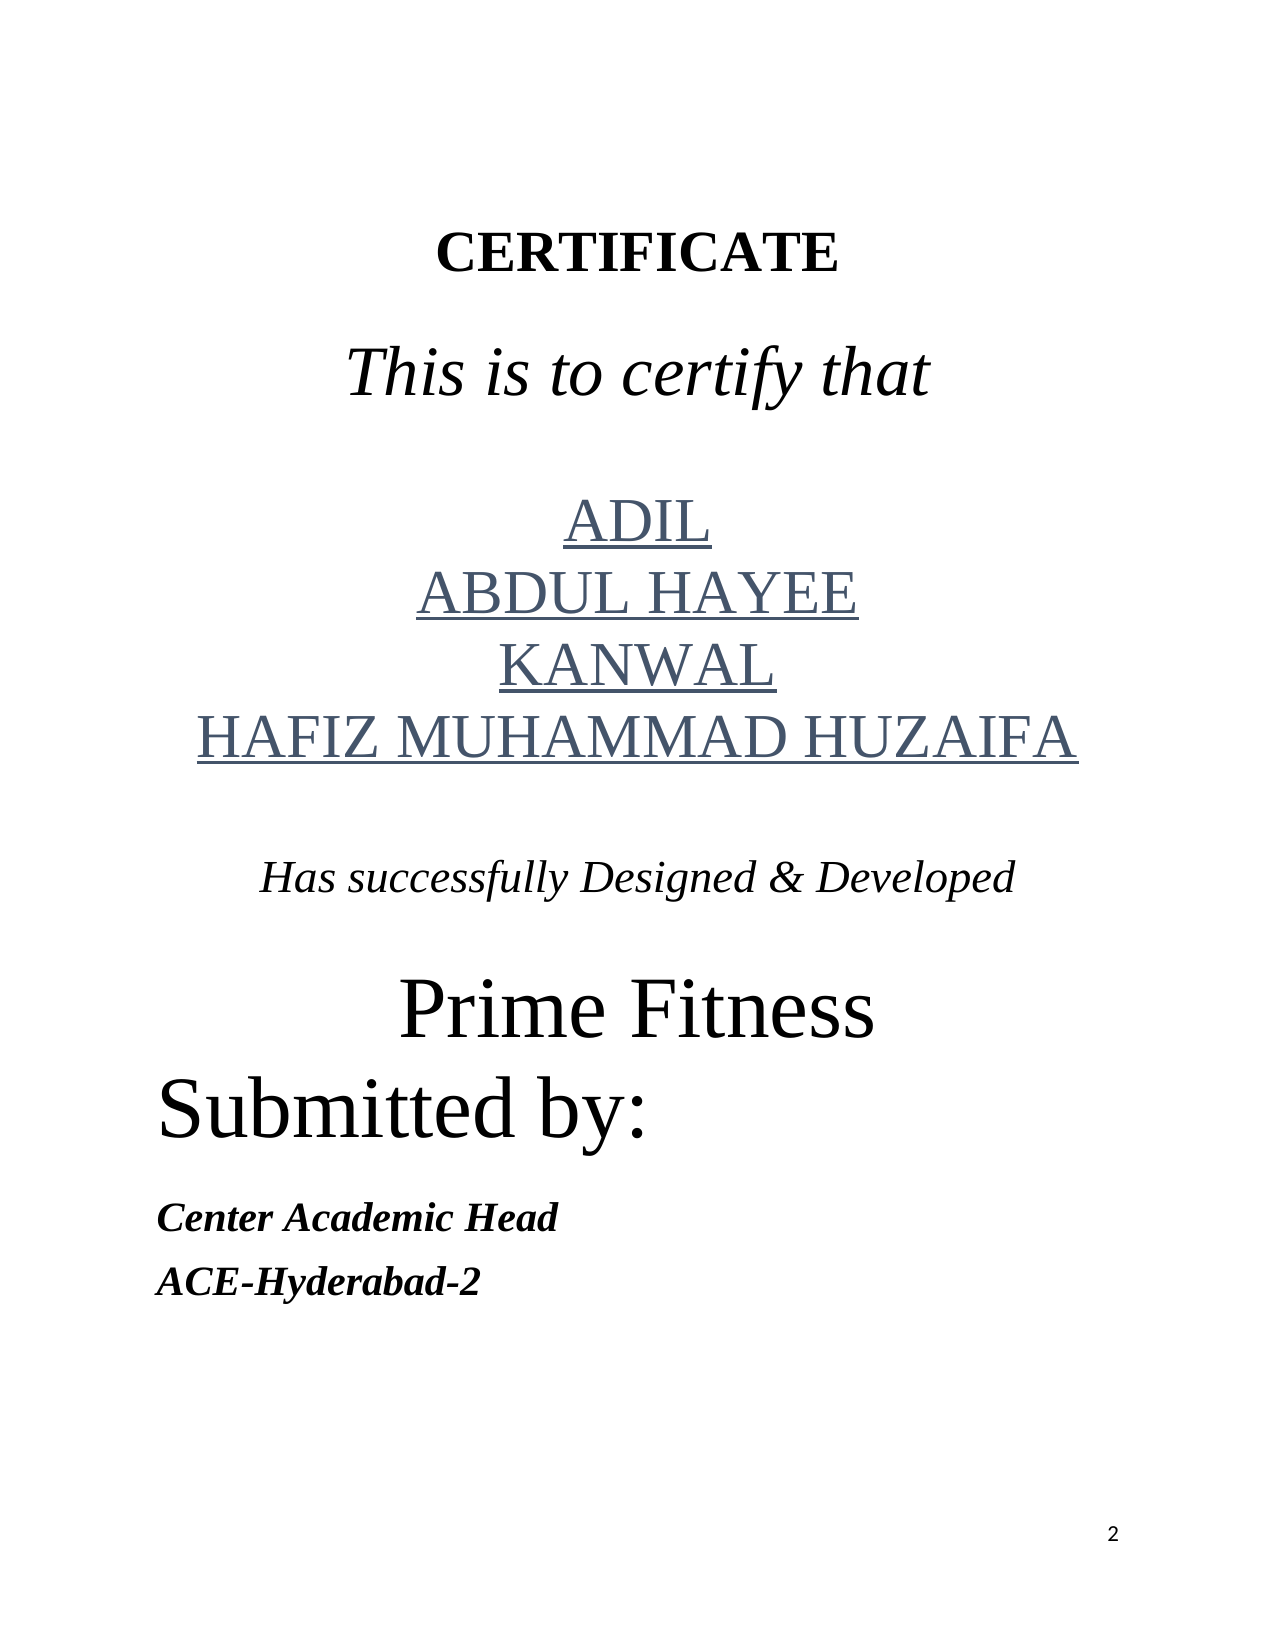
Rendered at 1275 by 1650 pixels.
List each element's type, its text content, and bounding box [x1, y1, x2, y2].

text CERTIFICATE [156, 217, 1118, 284]
text ACE-Hyderabad-2 [156, 1257, 1118, 1305]
text Has successfully Designed & Developed [156, 850, 1118, 903]
text Submitted by: [156, 1056, 1118, 1157]
text This is to certify that [156, 330, 1118, 411]
text Prime Fitness [156, 956, 1118, 1056]
text HAFIZ MUHAMMAD HUZAIFA [156, 699, 1118, 771]
text ABDUL HAYEE [156, 555, 1118, 627]
text Center Academic Head [156, 1193, 1118, 1241]
text ADIL [156, 483, 1118, 555]
text KANWAL [156, 627, 1118, 699]
